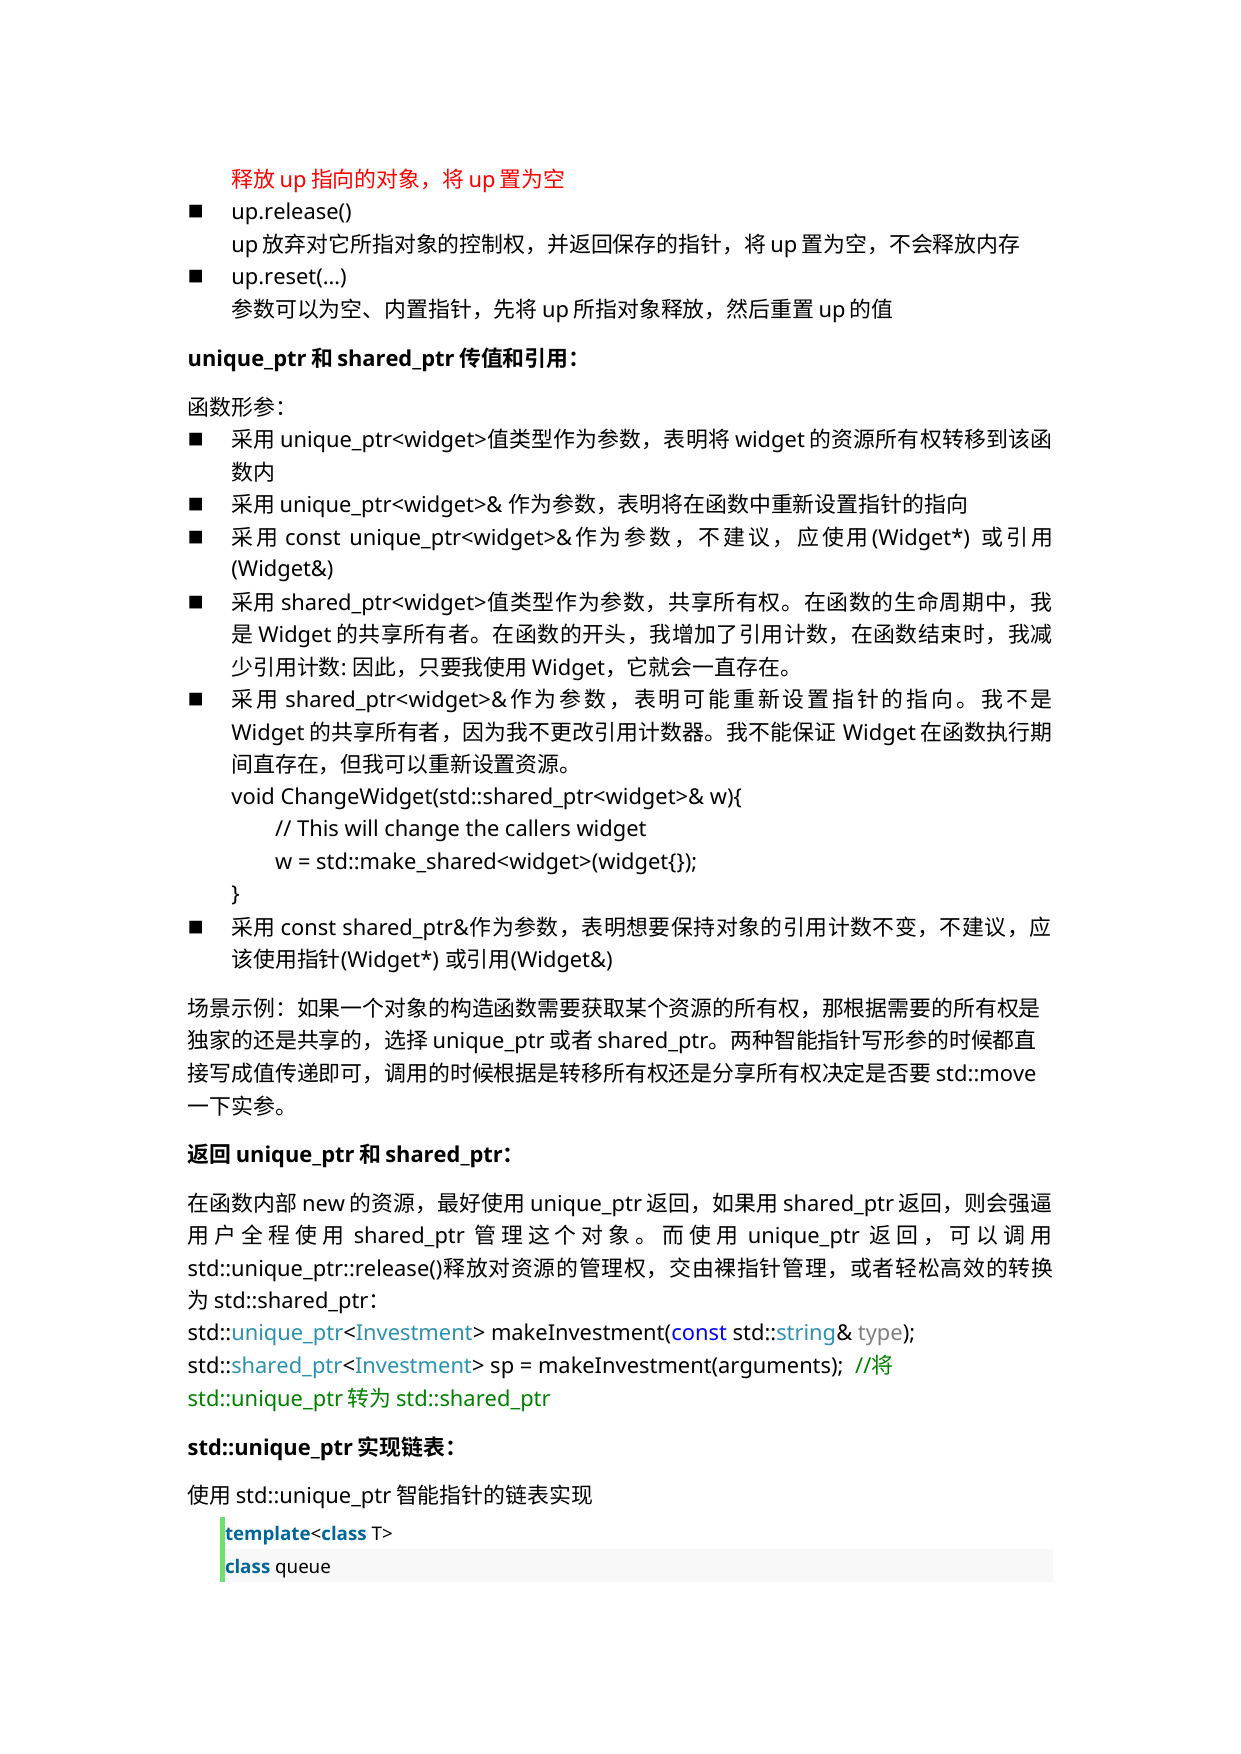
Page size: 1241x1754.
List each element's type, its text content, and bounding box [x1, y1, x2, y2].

list up.reset(…) [187, 259, 1053, 292]
list 采用const unique_ptr<widget>&作为参数，不建议，应使用(Widget*) 或引用 (Widget&) [187, 519, 1053, 584]
list 采用unique_ptr<widget>& 作为参数，表明将在函数中重新设置指针的指向 [187, 487, 1053, 519]
list 采用const shared_ptr&作为参数，表明想要保持对象的引用计数不变，不建议，应该使用指针(Widget*) 或引用(Widget&) [187, 909, 1053, 974]
text 在函数内部new的资源，最好使用unique_ptr返回，如果用shared_ptr返回，则会强逼用户全程使用shared_ptr管理这个对象。而使用unique_ptr返回，可以调用std::unique_ptr::release()释放对资源的管理权，交由裸指针管理，或者轻松高效的转换为std::shared_ptr： [187, 1186, 1053, 1316]
text std::unique_ptr实现链表： [187, 1429, 1053, 1462]
text 函数形参： [187, 389, 1053, 422]
list 采用unique_ptr<widget>值类型作为参数，表明将widget的资源所有权转移到该函数内 [187, 422, 1053, 487]
text 参数可以为空、内置指针，先将up所指对象释放，然后重置up的值 [187, 292, 1053, 324]
text 返回unique_ptr和shared_ptr： [187, 1137, 1053, 1169]
list 采用shared_ptr<widget>&作为参数，表明可能重新设置指针的指向。我不是Widget的共享所有者，因为我不更改引用计数器。我不能保证Widget在函数执行期间直存在，但我可以重新设置资源。 [187, 682, 1053, 779]
text 场景示例：如果一个对象的构造函数需要获取某个资源的所有权，那根据需要的所有权是独家的还是共享的，选择unique_ptr或者shared_ptr。两种智能指针写形参的时候都直接写成值传递即可，调用的时候根据是转移所有权还是分享所有权决定是否要std::move一下实参。 [187, 991, 1053, 1121]
text std::shared_ptr<Investment> sp = makeInvestment(arguments); //将std::unique_ptr转为std::shared_ptr [187, 1348, 1053, 1413]
text class queue [225, 1549, 1053, 1582]
text 释放up指向的对象，将up置为空 [187, 162, 1053, 194]
text 使用std::unique_ptr智能指针的链表实现 [187, 1478, 1053, 1511]
text w = std::make_shared<widget>(widget{}); [275, 844, 1053, 877]
text unique_ptr和shared_ptr传值和引用： [187, 341, 1053, 373]
text template<class T> [225, 1517, 1053, 1549]
text up放弃对它所指对象的控制权，并返回保存的指针，将up置为空，不会释放内存 [187, 227, 1053, 259]
text // This will change the callers widget [275, 812, 1053, 844]
text } [231, 877, 1053, 909]
list up.release() [187, 194, 1053, 227]
text std::unique_ptr<Investment> makeInvestment(const std::string& type); [187, 1316, 1053, 1348]
list 采用shared_ptr<widget>值类型作为参数，共享所有权。在函数的生命周期中，我是Widget的共享所有者。在函数的开头，我增加了引用计数，在函数结束时，我减少引用计数: 因此，只要我使用Widget，它就会一直存在。 [187, 584, 1053, 682]
text void ChangeWidget(std::shared_ptr<widget>& w){ [231, 779, 1053, 812]
